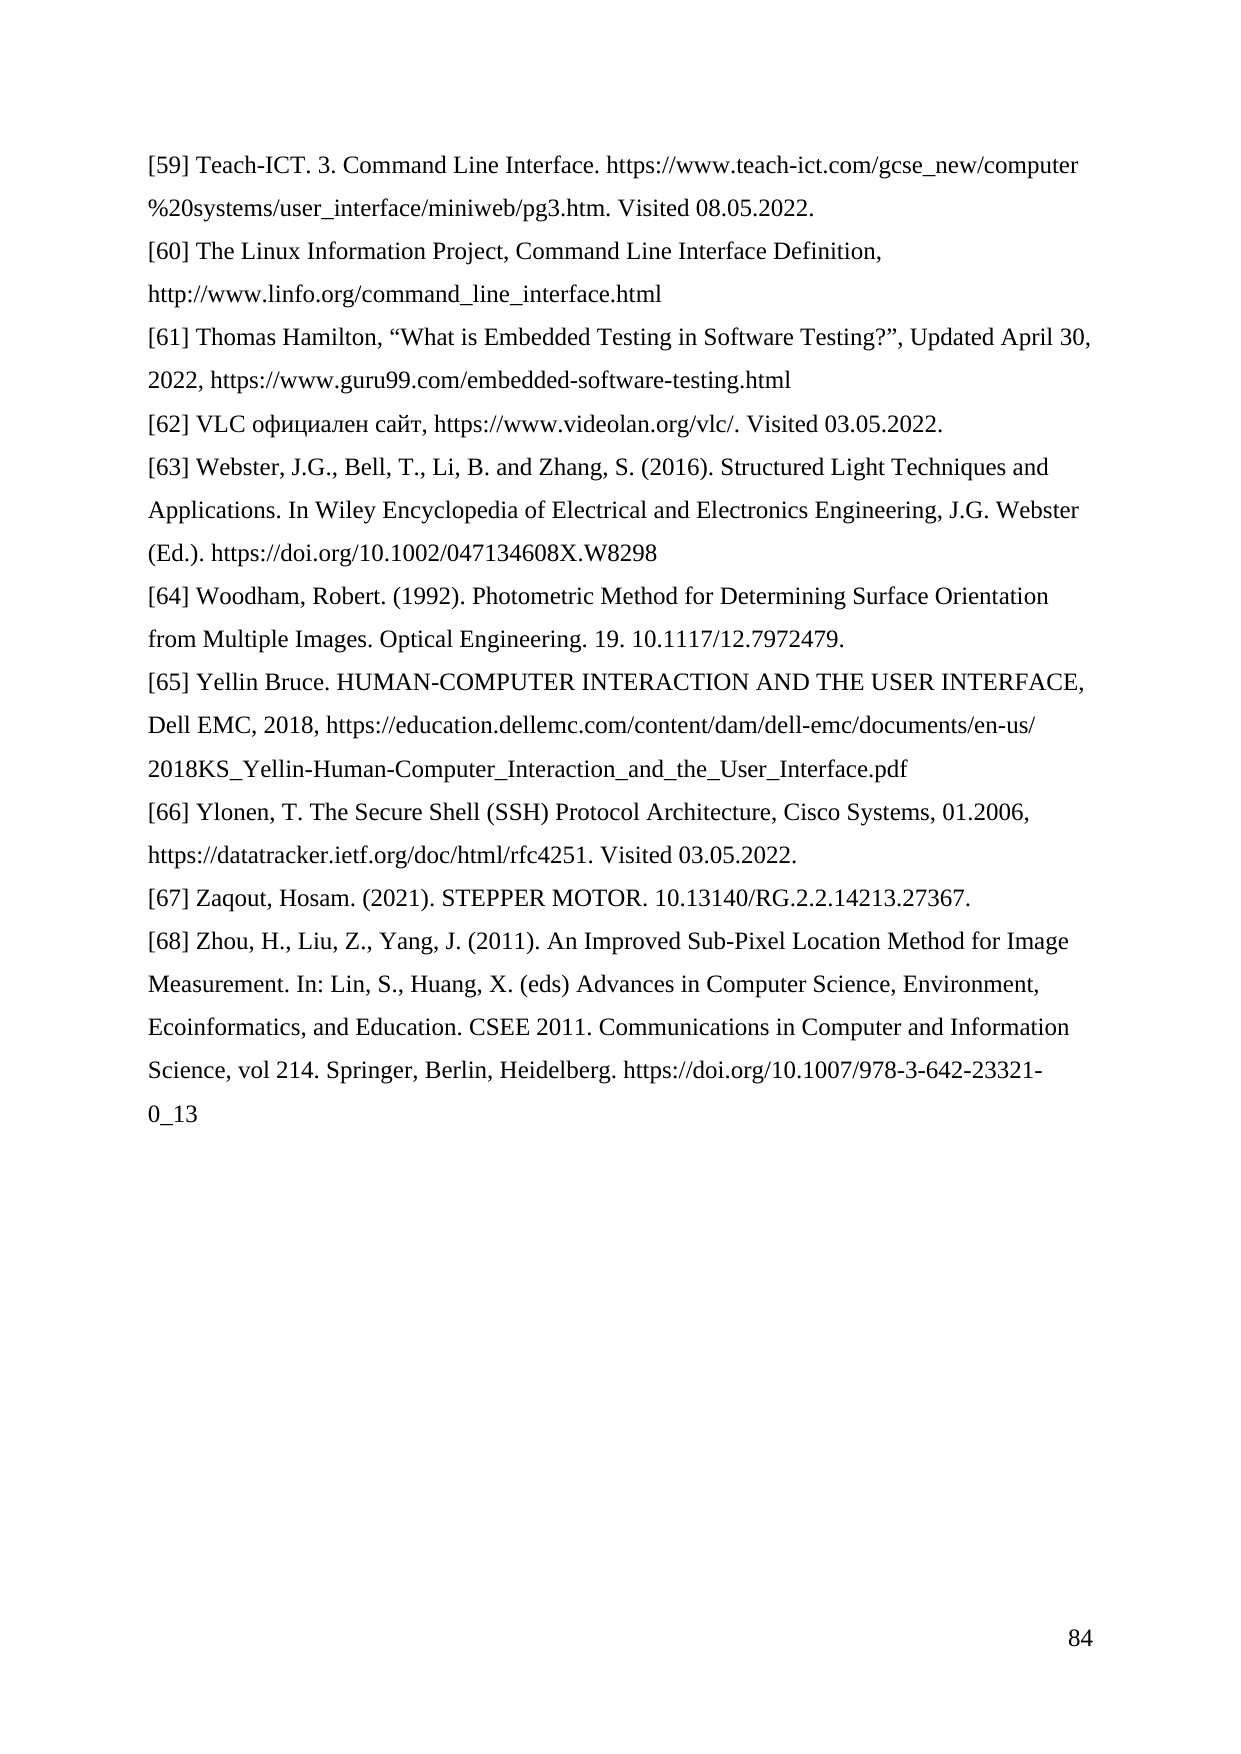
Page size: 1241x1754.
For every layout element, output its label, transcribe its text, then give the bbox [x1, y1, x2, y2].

text [63] Webster, J.G., Bell, T., Li, B. and Zhang, S. (2016). Structured Light Techniques and Applications. In Wiley Encyclopedia of Electrical and Electronics Engineering, J.G. Webster (Ed.). https://doi.org/10.1002/047134608X.W8298 [148, 452, 1093, 567]
text [62] VLC официален сайт, https://www.videolan.org/vlc/. Visited 03.05.2022. [148, 409, 1093, 437]
text [60] The Linux Information Project, Command Line Interface Definition, http://www.linfo.org/command_line_interface.html [148, 236, 1093, 308]
text [67] Zaqout, Hosam. (2021). STEPPER MOTOR. 10.13140/RG.2.2.14213.27367. [148, 883, 1093, 912]
text [64] Woodham, Robert. (1992). Photometric Method for Determining Surface Orientation from Multiple Images. Optical Engineering. 19. 10.1117/12.7972479. [148, 581, 1093, 653]
text [61] Thomas Hamilton, “What is Embedded Testing in Software Testing?”, Updated April 30, 2022, https://www.guru99.com/embedded-software-testing.html [148, 322, 1093, 394]
text [59] Teach-ICT. 3. Command Line Interface. https://www.teach-ict.com/gcse_new/computer%20systems/user_interface/miniweb/pg3.htm. Visited 08.05.2022. [148, 150, 1093, 222]
text [65] Yellin Bruce. HUMAN-COMPUTER INTERACTION AND THE USER INTERFACE, Dell EMC, 2018, https://education.dellemc.com/content/dam/dell-emc/documents/en-us/2018KS_Yellin-Human-Computer_Interaction_and_the_User_Interface.pdf [148, 667, 1093, 782]
text [68] Zhou, H., Liu, Z., Yang, J. (2011). An Improved Sub-Pixel Location Method for Image Measurement. In: Lin, S., Huang, X. (eds) Advances in Computer Science, Environment, Ecoinformatics, and Education. CSEE 2011. Communications in Computer and Information Science, vol 214. Springer, Berlin, Heidelberg. https://doi.org/10.1007/978-3-642-23321-0_13 [148, 926, 1093, 1127]
text [66] Ylonen, T. The Secure Shell (SSH) Protocol Architecture, Cisco Systems, 01.2006, https://datatracker.ietf.org/doc/html/rfc4251. Visited 03.05.2022. [148, 797, 1093, 869]
